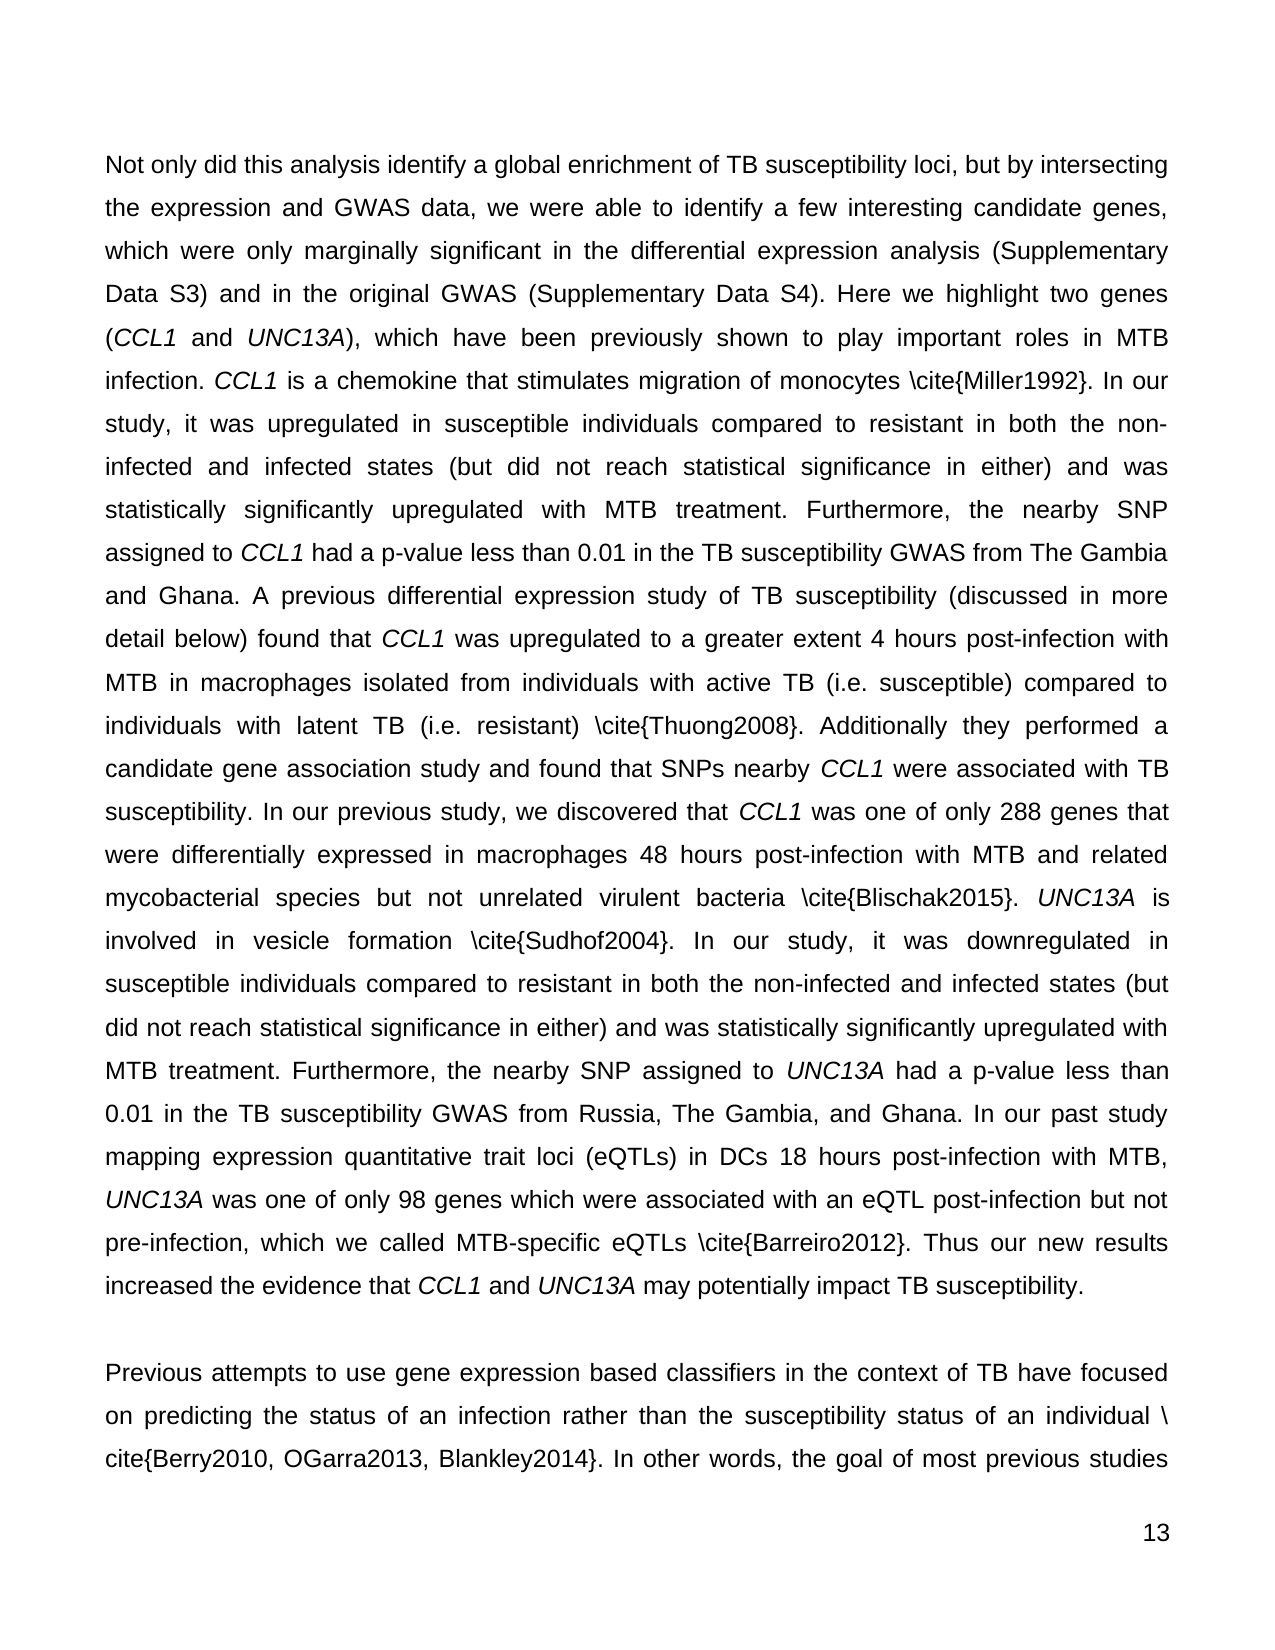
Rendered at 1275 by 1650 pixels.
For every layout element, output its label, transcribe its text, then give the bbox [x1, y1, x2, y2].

text Not only did this analysis identify a global enrichment of TB susceptibility loci, but by intersecting the expression and GWAS data, we were able to identify a few interesting candidate genes, which were only marginally significant in the differential expression analysis (Supplementary Data S3) and in the original GWAS (Supplementary Data S4). Here we highlight two genes (CCL1 and UNC13A), which have been previously shown to play important roles in MTB infection. CCL1 is a chemokine that stimulates migration of monocytes \cite{Miller1992}. In our study, it was upregulated in susceptible individuals compared to resistant in both the non-infected and infected states (but did not reach statistical significance in either) and was statistically significantly upregulated with MTB treatment. Furthermore, the nearby SNP assigned to CCL1 had a p-value less than 0.01 in the TB susceptibility GWAS from The Gambia and Ghana. A previous differential expression study of TB susceptibility (discussed in more detail below) found that CCL1 was upregulated to a greater extent 4 hours post-infection with MTB in macrophages isolated from individuals with active TB (i.e. susceptible) compared to individuals with latent TB (i.e. resistant) \cite{Thuong2008}. Additionally they performed a candidate gene association study and found that SNPs nearby CCL1 were associated with TB susceptibility. In our previous study, we discovered that CCL1 was one of only 288 genes that were differentially expressed in macrophages 48 hours post-infection with MTB and related mycobacterial species but not unrelated virulent bacteria \cite{Blischak2015}. UNC13A is involved in vesicle formation \cite{Sudhof2004}. In our study, it was downregulated in susceptible individuals compared to resistant in both the non-infected and infected states (but did not reach statistical significance in either) and was statistically significantly upregulated with MTB treatment. Furthermore, the nearby SNP assigned to UNC13A had a p-value less than 0.01 in the TB susceptibility GWAS from Russia, The Gambia, and Ghana. In our past study mapping expression quantitative trait loci (eQTLs) in DCs 18 hours post-infection with MTB, UNC13A was one of only 98 genes which were associated with an eQTL post-infection but not pre-infection, which we called MTB-specific eQTLs \cite{Barreiro2012}. Thus our new results increased the evidence that CCL1 and UNC13A may potentially impact TB susceptibility. [105, 150, 1170, 1300]
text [105, 1357, 1170, 1472]
